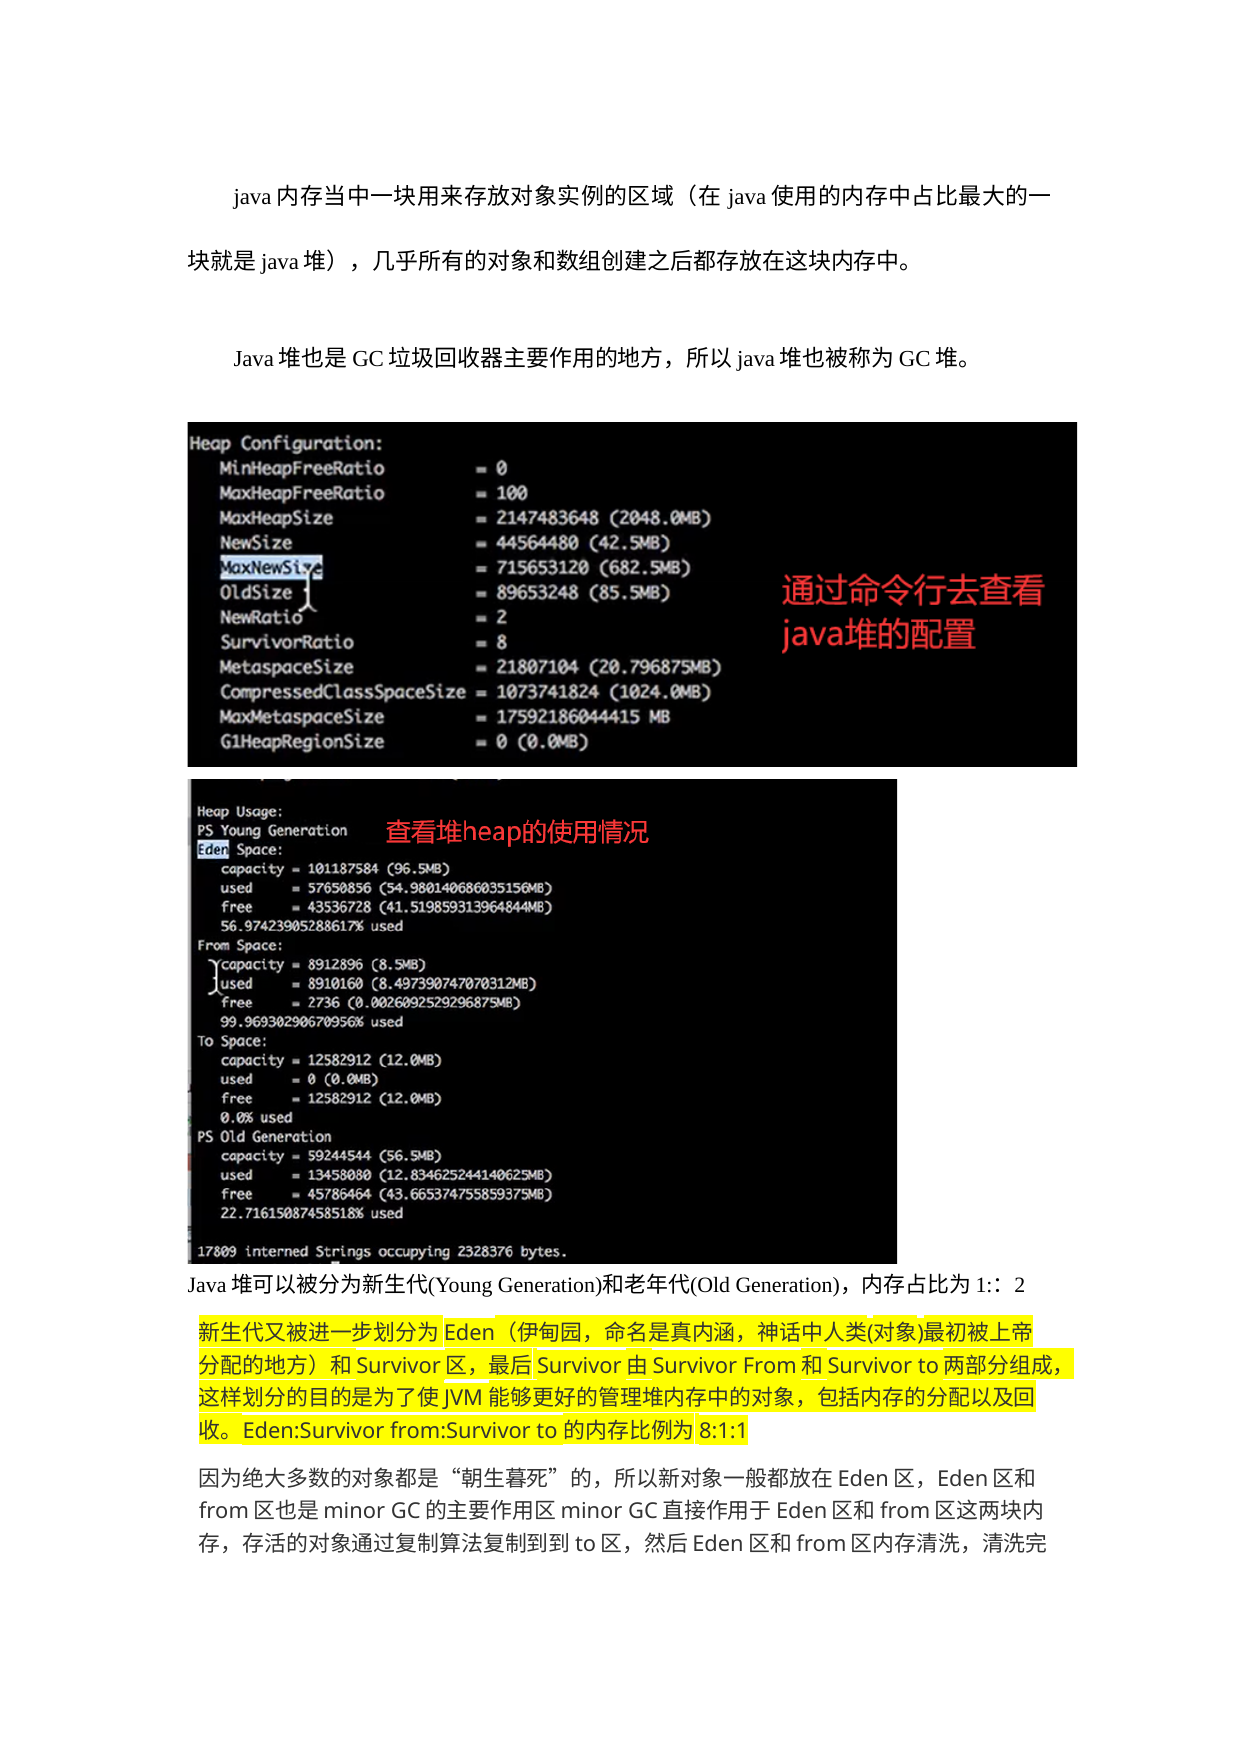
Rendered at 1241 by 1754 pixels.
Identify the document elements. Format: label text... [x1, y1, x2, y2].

picture [187, 422, 1078, 767]
picture [187, 779, 898, 1264]
text 新生代又被进一步划分为Eden（伊甸园，命名是真内涵，神话中人类(对象)最初被上帝分配的地方）和Survivor区，最后Survivor由Survivor From和Survivor to两部分组成，这样划分的目的是为了使 JVM 能够更好的管理堆内存中的对象，包括内存的分配以及回收。Eden:Survivor from:Survivor to 的内存比例为8:1:1 [198, 1315, 1053, 1445]
text Java堆也是GC垃圾回收器主要作用的地方，所以java堆也被称为GC堆。 [187, 324, 1053, 389]
text java内存当中一块用来存放对象实例的区域（在java使用的内存中占比最大的一块就是java堆），几乎所有的对象和数组创建之后都存放在这块内存中。 [187, 162, 1053, 292]
text Java堆可以被分为新生代(Young Generation)和老年代(Old Generation)，内存占比为1:：2 [187, 1267, 1053, 1299]
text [198, 1461, 1053, 1558]
